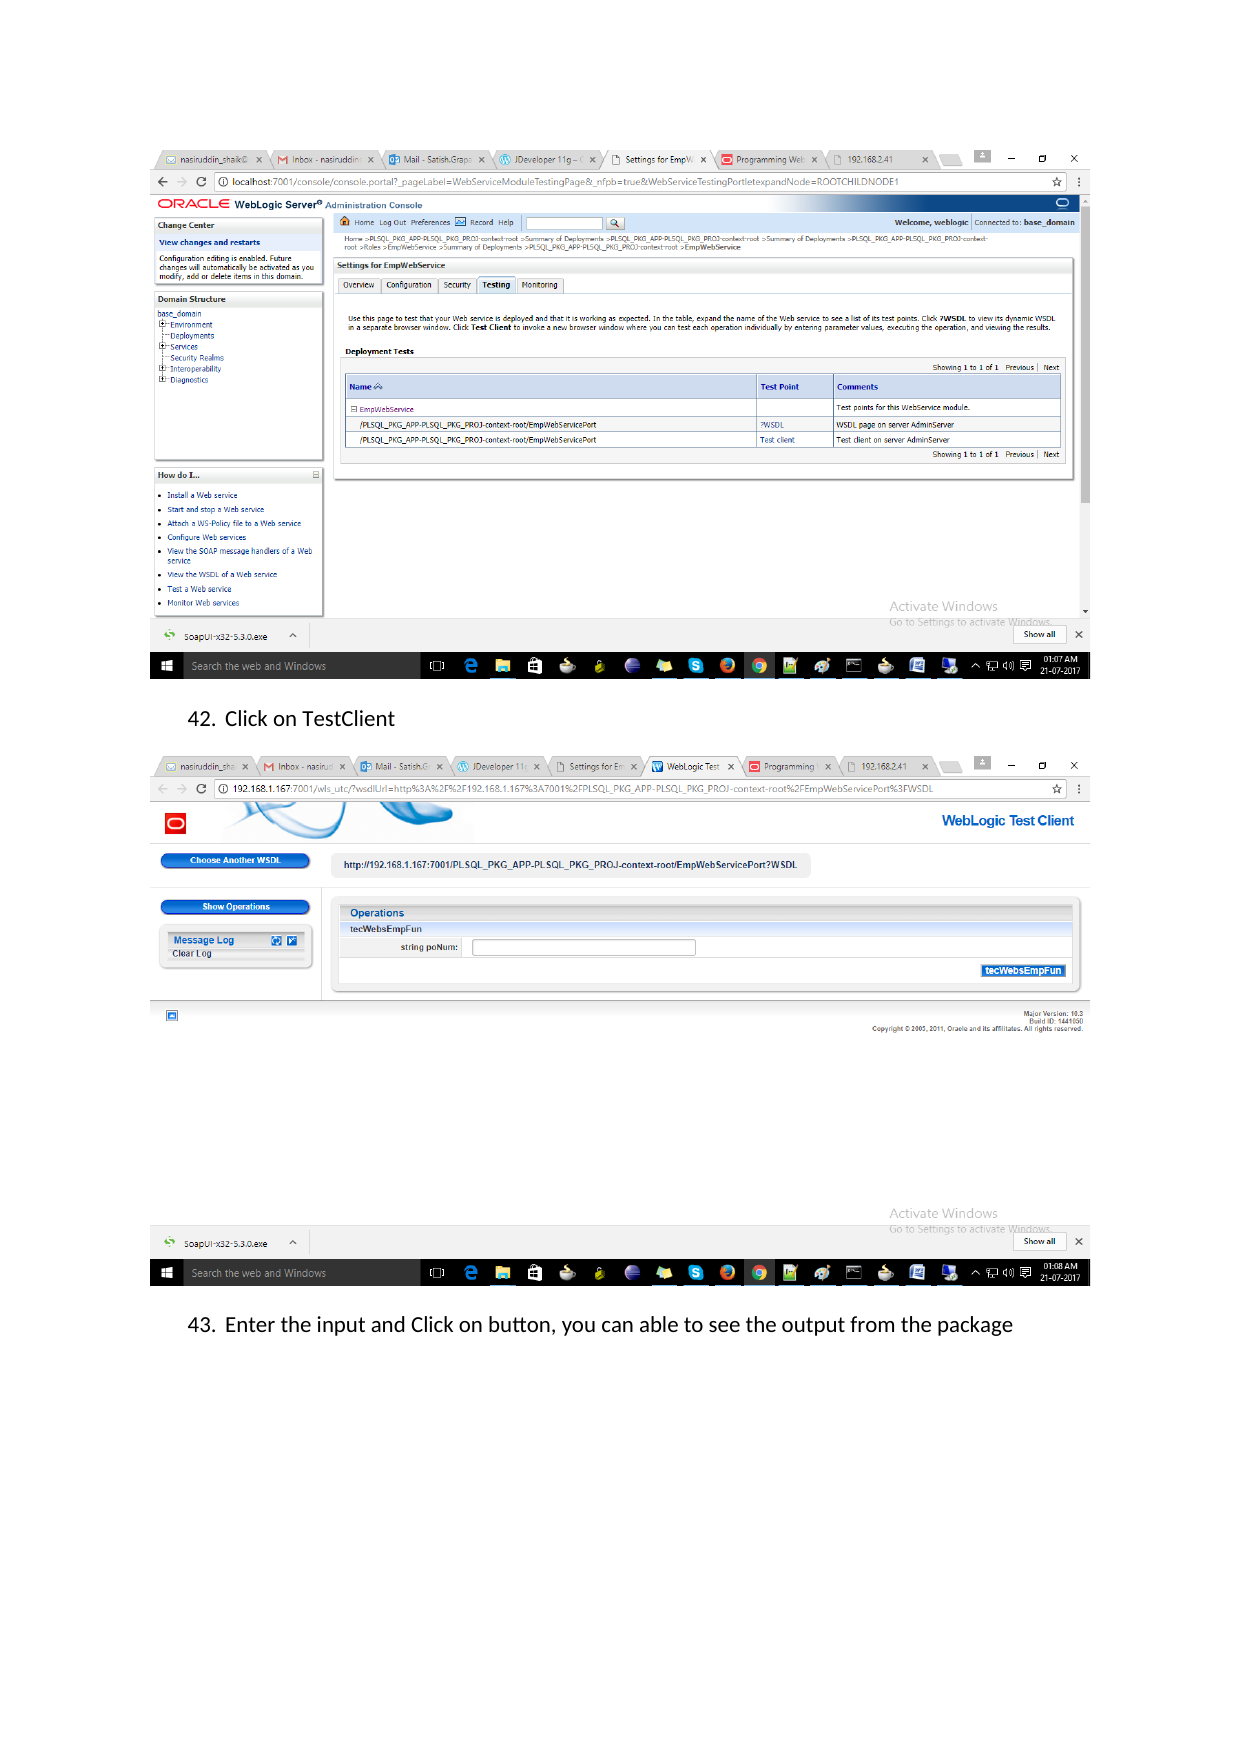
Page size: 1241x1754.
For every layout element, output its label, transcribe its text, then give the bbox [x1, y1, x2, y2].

list Enter the input and Click on button, you can able to see the output from the package [187, 1311, 1090, 1338]
picture [150, 150, 1091, 679]
picture [150, 756, 1091, 1286]
list Click on TestClient [187, 704, 1090, 732]
